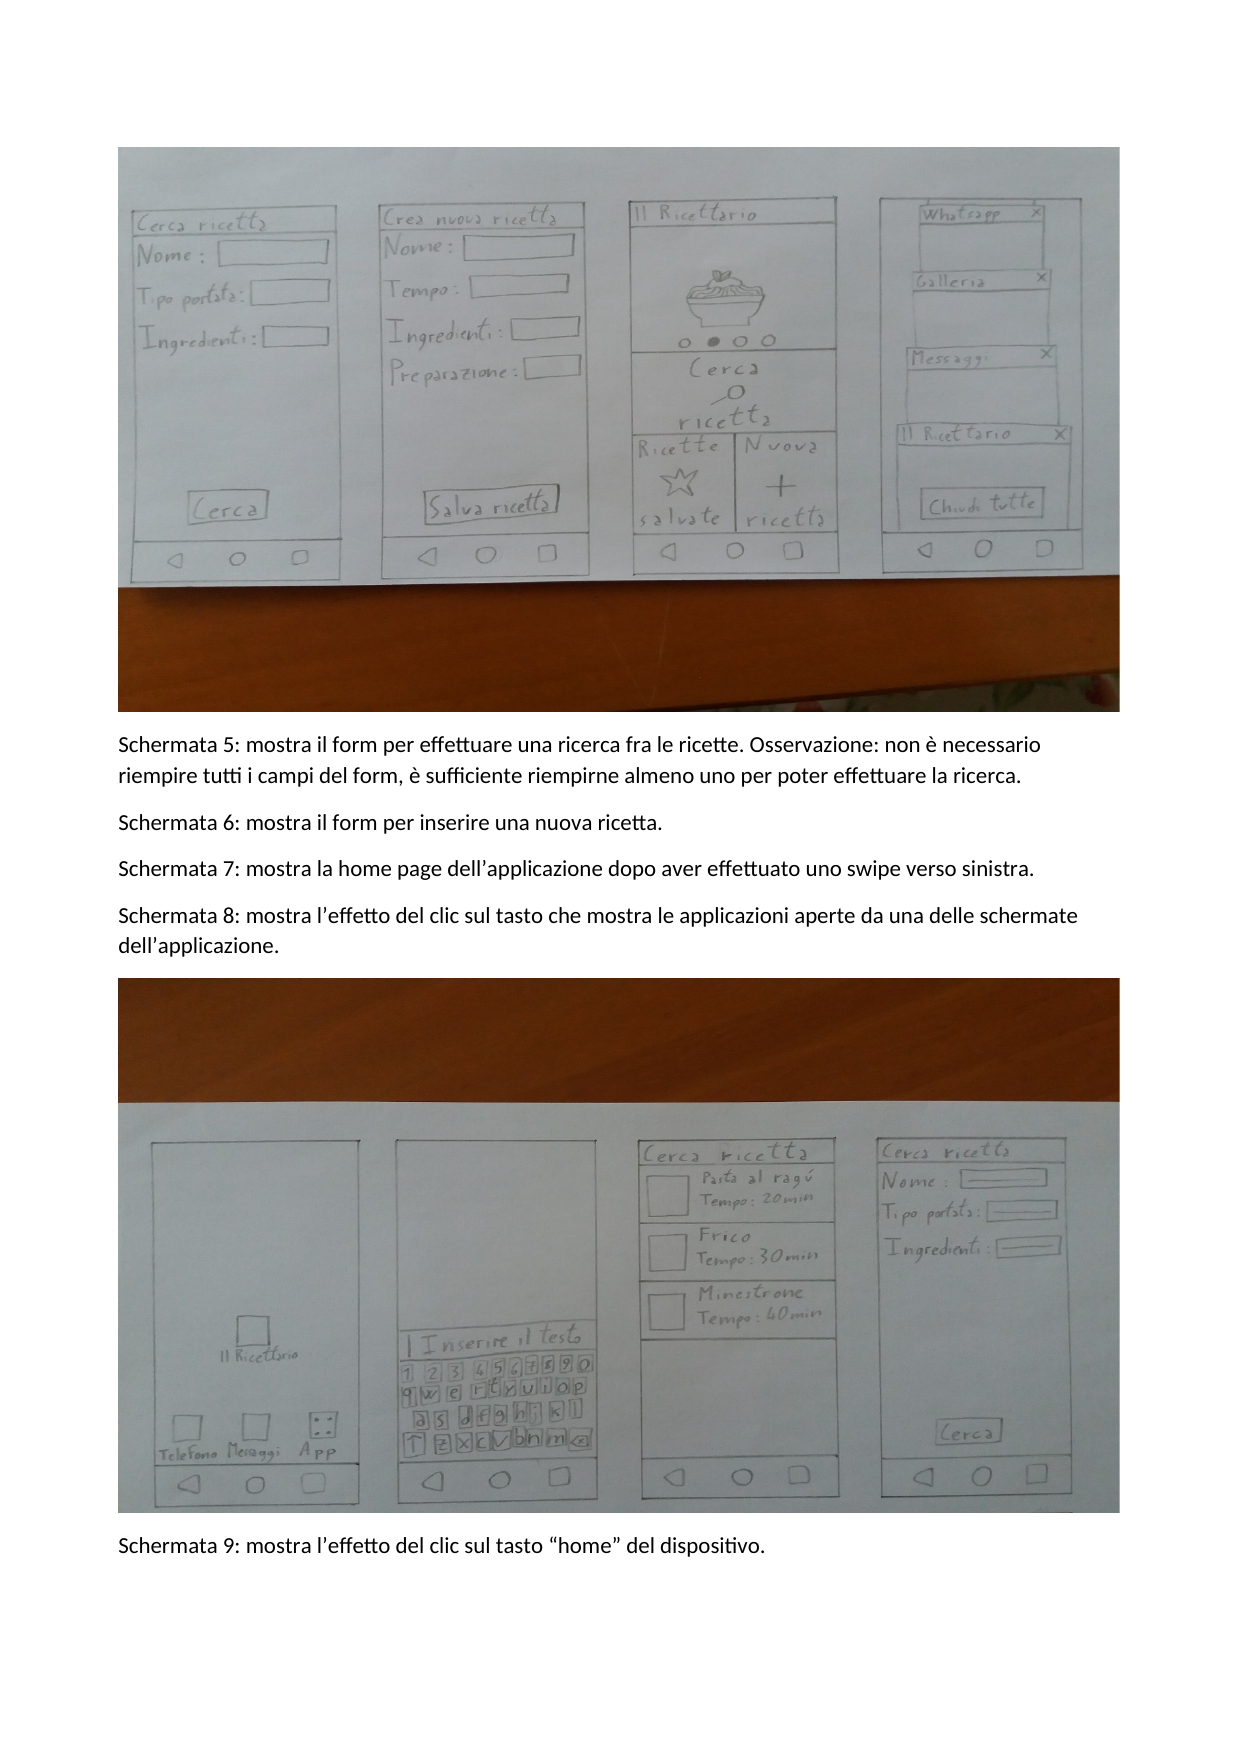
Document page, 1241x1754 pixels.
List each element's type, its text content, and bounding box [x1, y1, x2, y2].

picture [118, 147, 1120, 712]
text Schermata 7: mostra la home page dell’applicazione dopo aver effettuato uno swipe verso sinistra. [118, 854, 1122, 882]
text Schermata 6: mostra il form per inserire una nuova ricetta. [118, 808, 1122, 836]
text Schermata 9: mostra l’effetto del clic sul tasto “home” del dispositivo. [118, 1532, 1122, 1560]
picture [118, 978, 1120, 1513]
text Schermata 8: mostra l’effetto del clic sul tasto che mostra le applicazioni aperte da una delle schermate dell’applicazione. [118, 901, 1122, 959]
text Schermata 5: mostra il form per effettuare una ricerca fra le ricette. Osservazione: non è necessario riempire tutti i campi del form, è sufficiente riempirne almeno uno per poter effettuare la ricerca. [118, 731, 1122, 789]
